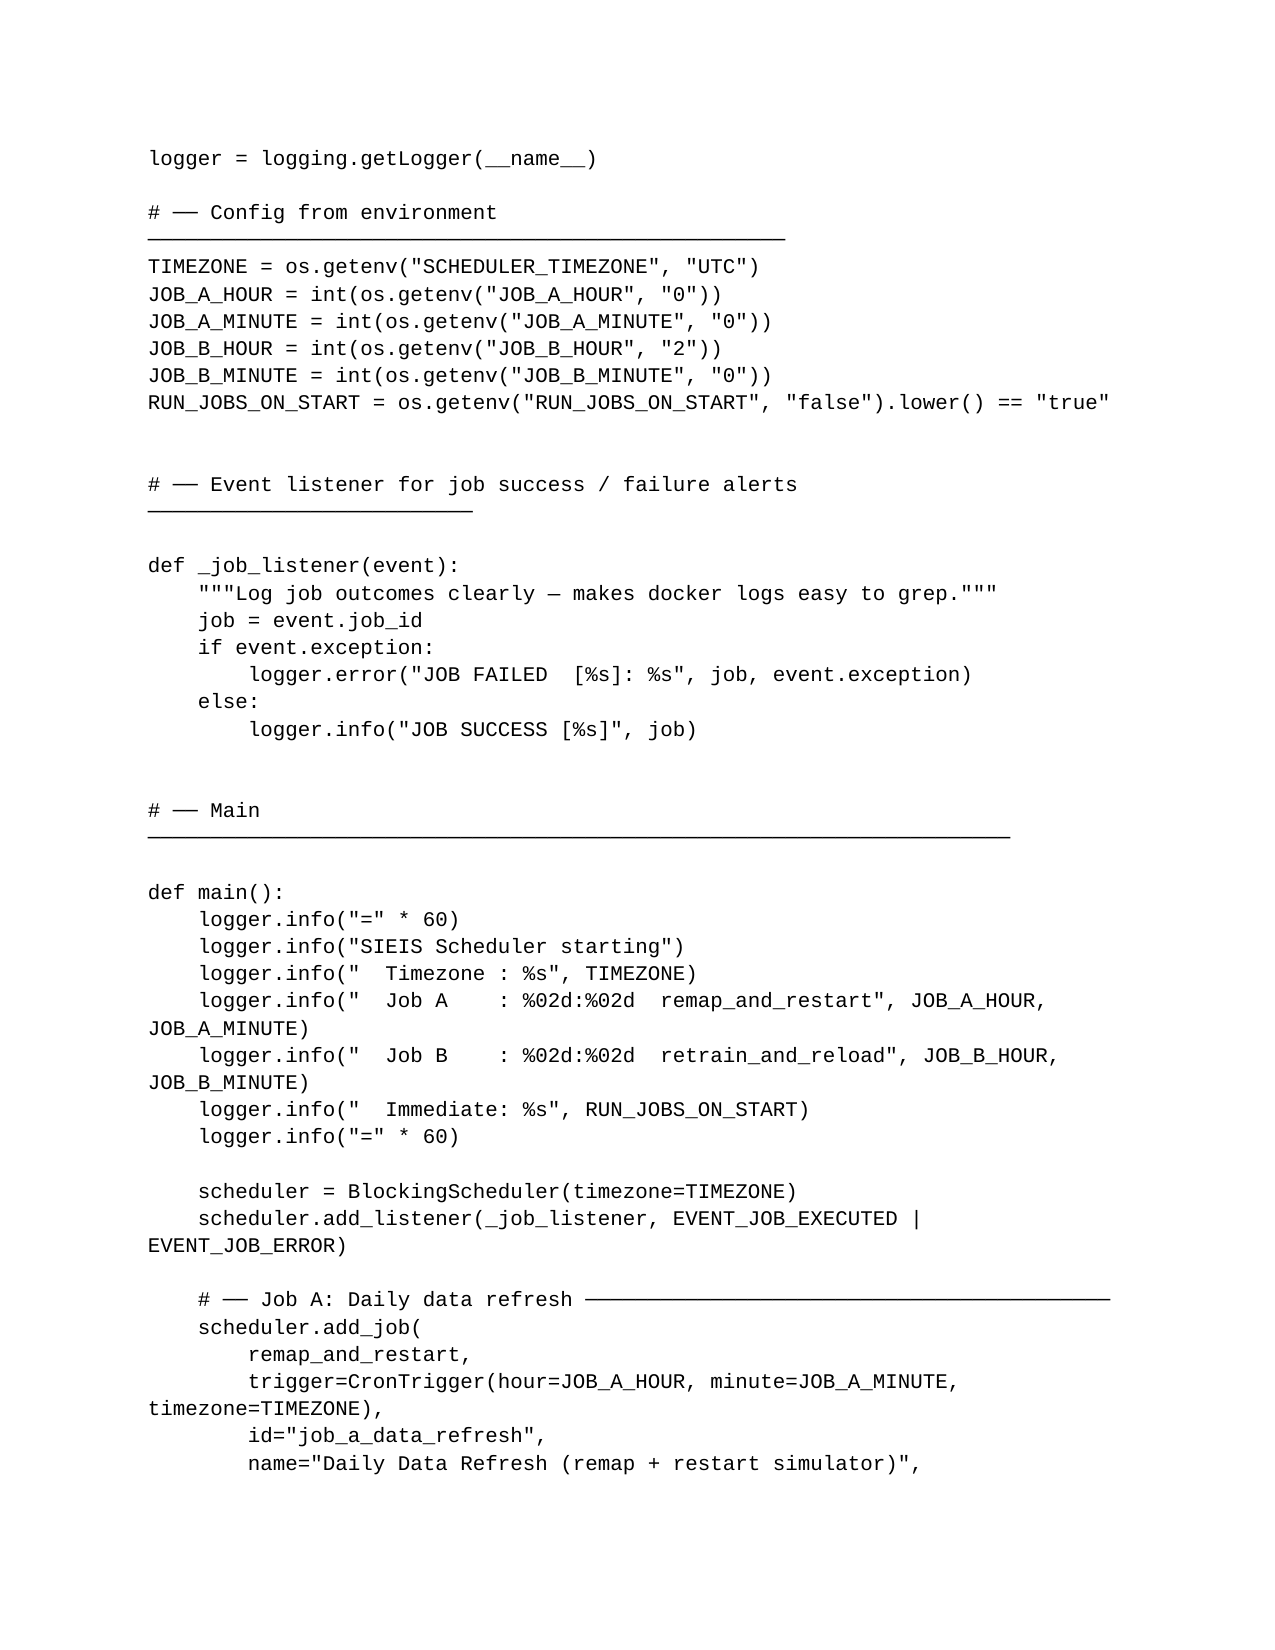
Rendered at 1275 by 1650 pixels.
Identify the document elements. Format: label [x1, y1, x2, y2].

text [148, 148, 1127, 1476]
